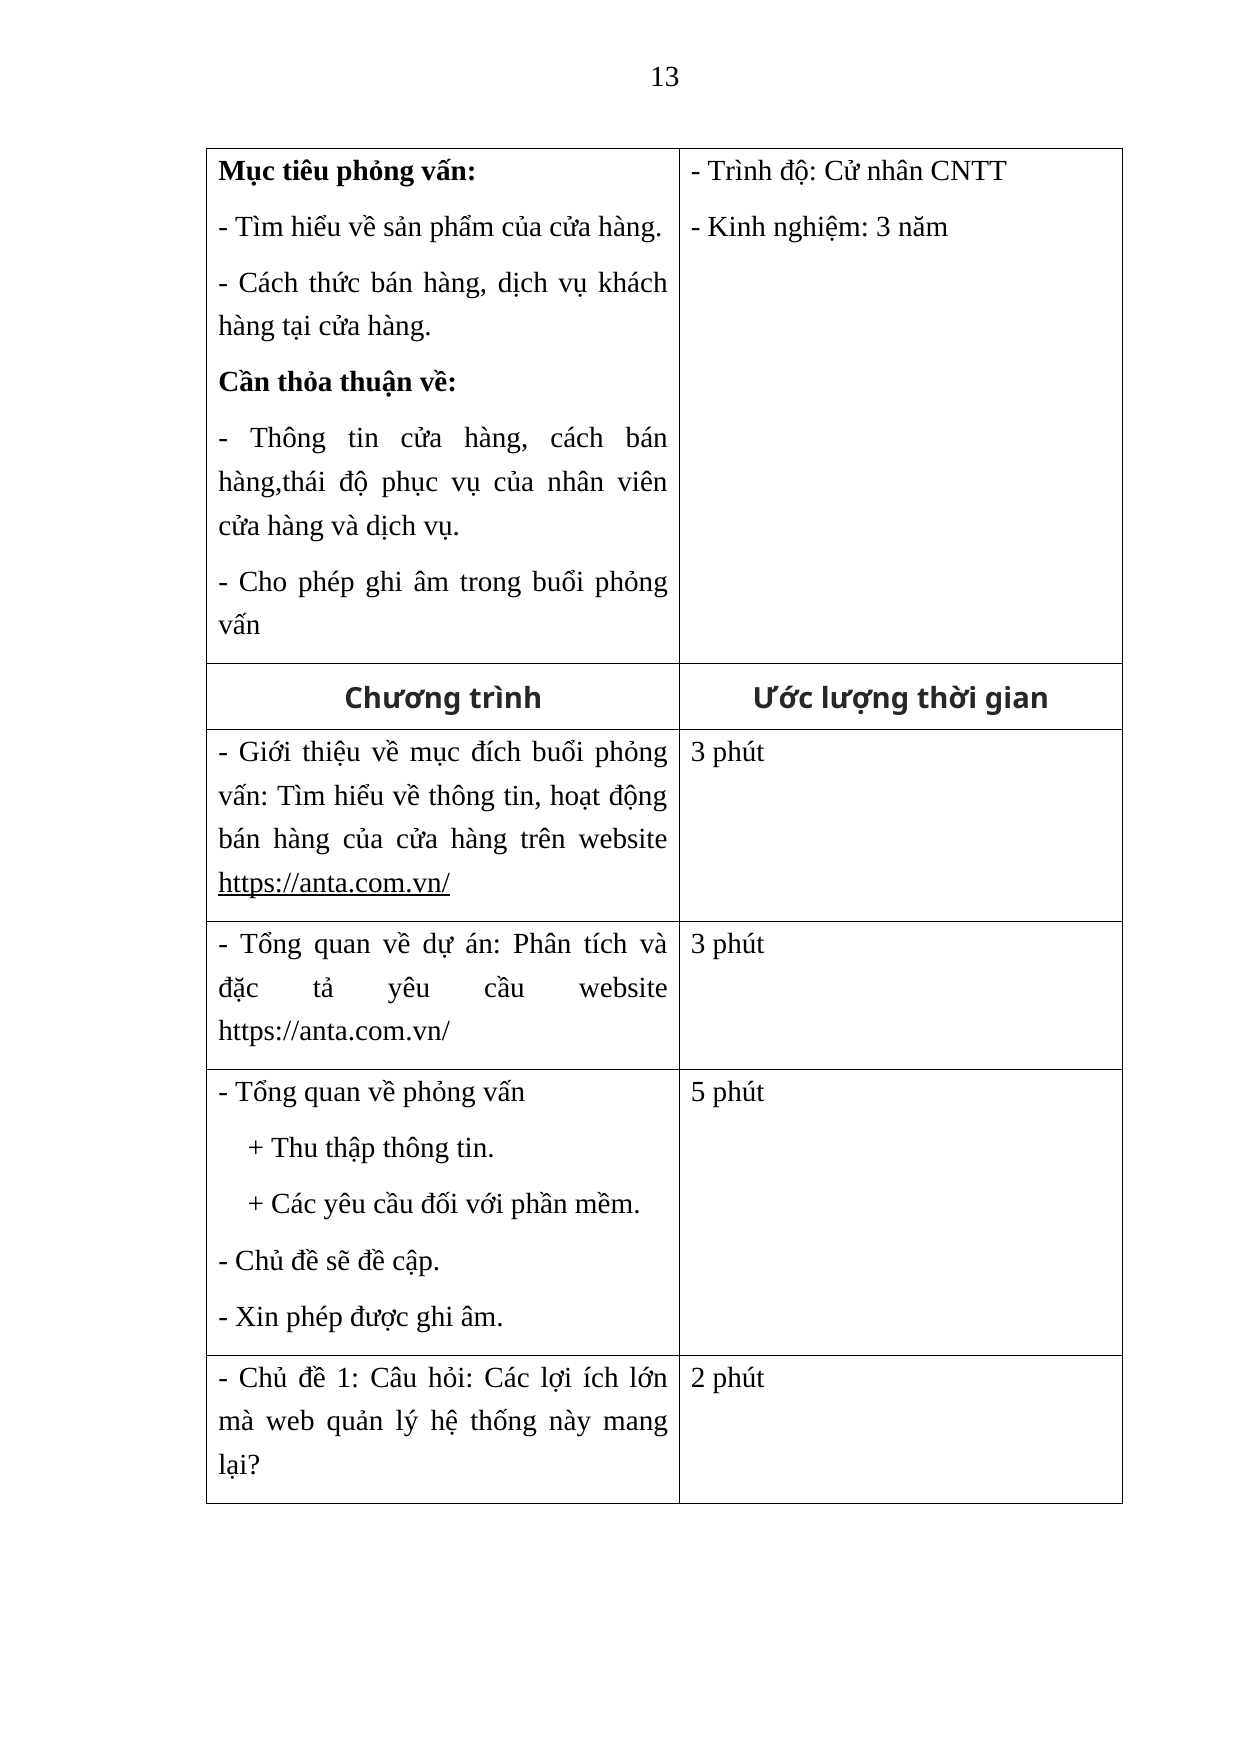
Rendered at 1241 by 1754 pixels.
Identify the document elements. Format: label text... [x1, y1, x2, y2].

table_cell 3 phút [680, 922, 1122, 1069]
table_cell 2 phút [680, 1356, 1122, 1503]
table_cell - Tổng quan về phỏng vấn + Thu thập thông tin. + Các yêu cầu đối với phần mềm. - Chủ đề sẽ đề cập. - Xin phép được ghi âm. [207, 1070, 679, 1355]
table_cell Ước lượng thời gian [680, 664, 1122, 729]
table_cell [680, 149, 1122, 663]
table_cell 5 phút [680, 1070, 1122, 1355]
table_cell Chương trình [207, 664, 679, 729]
table_cell - Chủ đề 1: Câu hỏi: Các lợi ích lớn mà web quản lý hệ thống này mang lại? [207, 1356, 679, 1503]
table_cell - Giới thiệu về mục đích buổi phỏng vấn: Tìm hiểu về thông tin, hoạt động bán hàng của cửa hàng trên website https://anta.com.vn/ [207, 730, 679, 921]
table_cell - Tổng quan về dự án: Phân tích và đặc tả yêu cầu website https://anta.com.vn/ [207, 922, 679, 1069]
table_cell 3 phút [680, 730, 1122, 921]
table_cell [207, 149, 679, 663]
